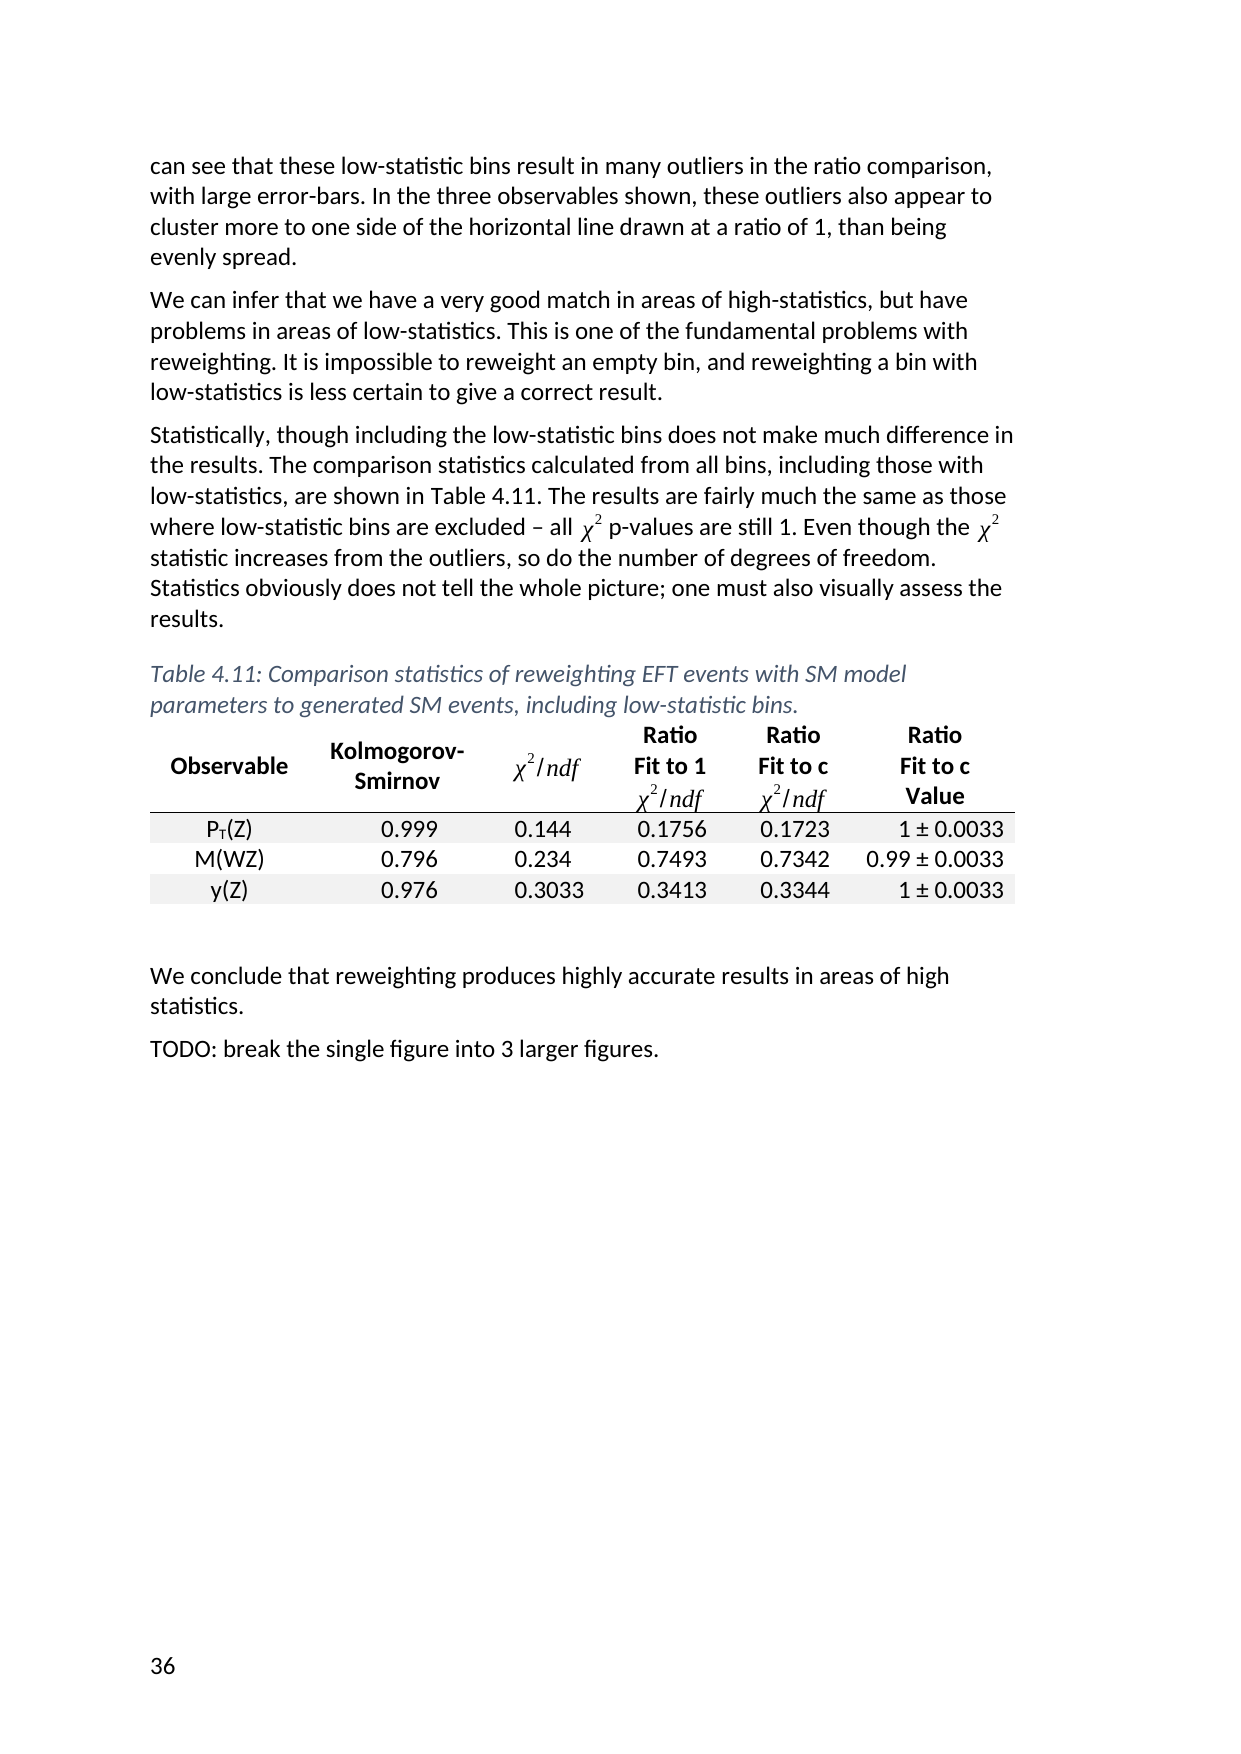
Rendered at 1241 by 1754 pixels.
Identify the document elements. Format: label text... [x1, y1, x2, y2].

table_cell 0.144 [486, 813, 609, 843]
table_cell 0.7342 [732, 843, 855, 874]
table_cell 0.999 [309, 813, 486, 843]
table_header Kolmogorov- Smirnov [309, 720, 486, 812]
table_header Ratio Fit to c [732, 720, 855, 812]
table_cell 0.7493 [609, 843, 732, 874]
table_cell 0.99 ± 0.0033 [855, 843, 1015, 874]
table_cell 1 ± 0.0033 [855, 813, 1015, 843]
table_cell 0.234 [486, 843, 609, 874]
table_header [486, 720, 609, 812]
table_cell 0.796 [309, 843, 486, 874]
text We can infer that we have a very good match in areas of high-statistics, but have problems in areas of low-statistics. This is one of the fundamental problems with reweighting. It is impossible to reweight an empty bin, and reweighting a bin with low-statistics is less certain to give a correct result. [150, 284, 1015, 407]
table_header Ratio Fit to c Value [855, 720, 1015, 812]
table_cell 0.3033 [486, 874, 609, 904]
table_cell PT(Z) [150, 813, 309, 843]
table_cell 0.1756 [609, 813, 732, 843]
table_header Observable [150, 720, 309, 812]
table_cell 0.976 [309, 874, 486, 904]
table_cell 0.1723 [732, 813, 855, 843]
text We conclude that reweighting produces highly accurate results in areas of high statistics. [150, 960, 1015, 1021]
text TODO: break the single figure into 3 larger figures. [150, 1033, 1015, 1064]
table_cell y(Z) [150, 874, 309, 904]
table_cell 1 ± 0.0033 [855, 874, 1015, 904]
table_cell M(WZ) [150, 843, 309, 874]
table_header Ratio Fit to 1 [609, 720, 732, 812]
table_cell 0.3413 [609, 874, 732, 904]
table_cell 0.3344 [732, 874, 855, 904]
